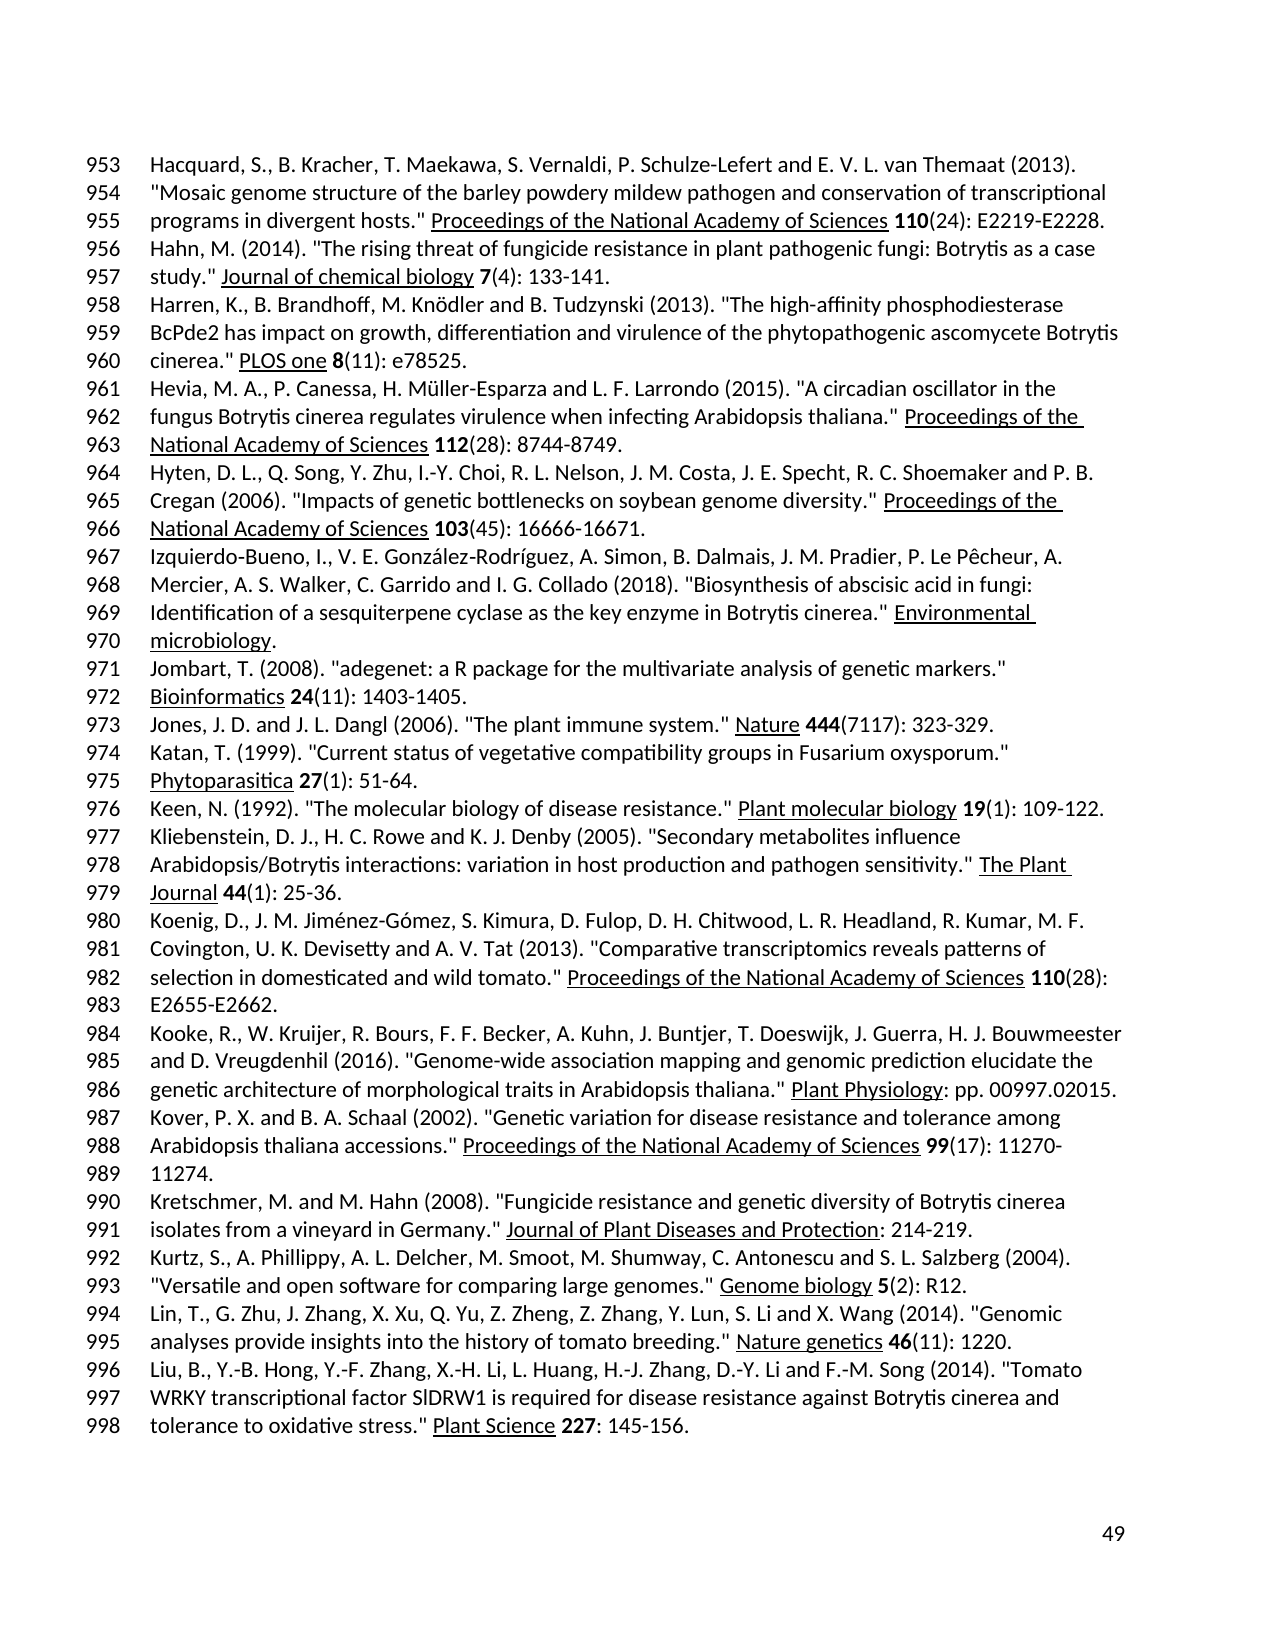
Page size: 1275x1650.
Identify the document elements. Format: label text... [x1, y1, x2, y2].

text Hyten, D. L., Q. Song, Y. Zhu, I.-Y. Choi, R. L. Nelson, J. M. Costa, J. E. Specht, R. C. Shoemaker and P. B. Cregan (2006). "Impacts of genetic bottlenecks on soybean genome diversity." Proceedings of the National Academy of Sciences 103(45): 16666-16671. [150, 458, 1125, 542]
text Jones, J. D. and J. L. Dangl (2006). "The plant immune system." Nature 444(7117): 323-329. [150, 710, 1125, 738]
text Kurtz, S., A. Phillippy, A. L. Delcher, M. Smoot, M. Shumway, C. Antonescu and S. L. Salzberg (2004). "Versatile and open software for comparing large genomes." Genome biology 5(2): R12. [150, 1243, 1125, 1299]
text Lin, T., G. Zhu, J. Zhang, X. Xu, Q. Yu, Z. Zheng, Z. Zhang, Y. Lun, S. Li and X. Wang (2014). "Genomic analyses provide insights into the history of tomato breeding." Nature genetics 46(11): 1220. [150, 1299, 1125, 1355]
text Kooke, R., W. Kruijer, R. Bours, F. F. Becker, A. Kuhn, J. Buntjer, T. Doeswijk, J. Guerra, H. J. Bouwmeester and D. Vreugdenhil (2016). "Genome-wide association mapping and genomic prediction elucidate the genetic architecture of morphological traits in Arabidopsis thaliana." Plant Physiology: pp. 00997.02015. [150, 1019, 1125, 1103]
text Katan, T. (1999). "Current status of vegetative compatibility groups in Fusarium oxysporum." Phytoparasitica 27(1): 51-64. [150, 738, 1125, 794]
text Kover, P. X. and B. A. Schaal (2002). "Genetic variation for disease resistance and tolerance among Arabidopsis thaliana accessions." Proceedings of the National Academy of Sciences 99(17): 11270-11274. [150, 1103, 1125, 1187]
text Hacquard, S., B. Kracher, T. Maekawa, S. Vernaldi, P. Schulze-Lefert and E. V. L. van Themaat (2013). "Mosaic genome structure of the barley powdery mildew pathogen and conservation of transcriptional programs in divergent hosts." Proceedings of the National Academy of Sciences 110(24): E2219-E2228. [150, 150, 1125, 234]
text Hahn, M. (2014). "The rising threat of fungicide resistance in plant pathogenic fungi: Botrytis as a case study." Journal of chemical biology 7(4): 133-141. [150, 234, 1125, 290]
text Jombart, T. (2008). "adegenet: a R package for the multivariate analysis of genetic markers." Bioinformatics 24(11): 1403-1405. [150, 654, 1125, 710]
text Kliebenstein, D. J., H. C. Rowe and K. J. Denby (2005). "Secondary metabolites influence Arabidopsis/Botrytis interactions: variation in host production and pathogen sensitivity." The Plant Journal 44(1): 25-36. [150, 822, 1125, 907]
text Izquierdo‐Bueno, I., V. E. González‐Rodríguez, A. Simon, B. Dalmais, J. M. Pradier, P. Le Pêcheur, A. Mercier, A. S. Walker, C. Garrido and I. G. Collado (2018). "Biosynthesis of abscisic acid in fungi: Identification of a sesquiterpene cyclase as the key enzyme in Botrytis cinerea." Environmental microbiology. [150, 542, 1125, 654]
text Keen, N. (1992). "The molecular biology of disease resistance." Plant molecular biology 19(1): 109-122. [150, 794, 1125, 822]
text Koenig, D., J. M. Jiménez-Gómez, S. Kimura, D. Fulop, D. H. Chitwood, L. R. Headland, R. Kumar, M. F. Covington, U. K. Devisetty and A. V. Tat (2013). "Comparative transcriptomics reveals patterns of selection in domesticated and wild tomato." Proceedings of the National Academy of Sciences 110(28): E2655-E2662. [150, 907, 1125, 1019]
text Liu, B., Y.-B. Hong, Y.-F. Zhang, X.-H. Li, L. Huang, H.-J. Zhang, D.-Y. Li and F.-M. Song (2014). "Tomato WRKY transcriptional factor SlDRW1 is required for disease resistance against Botrytis cinerea and tolerance to oxidative stress." Plant Science 227: 145-156. [150, 1355, 1125, 1439]
text Kretschmer, M. and M. Hahn (2008). "Fungicide resistance and genetic diversity of Botrytis cinerea isolates from a vineyard in Germany." Journal of Plant Diseases and Protection: 214-219. [150, 1187, 1125, 1243]
text Harren, K., B. Brandhoff, M. Knödler and B. Tudzynski (2013). "The high-affinity phosphodiesterase BcPde2 has impact on growth, differentiation and virulence of the phytopathogenic ascomycete Botrytis cinerea." PLOS one 8(11): e78525. [150, 290, 1125, 374]
text Hevia, M. A., P. Canessa, H. Müller-Esparza and L. F. Larrondo (2015). "A circadian oscillator in the fungus Botrytis cinerea regulates virulence when infecting Arabidopsis thaliana." Proceedings of the National Academy of Sciences 112(28): 8744-8749. [150, 374, 1125, 458]
